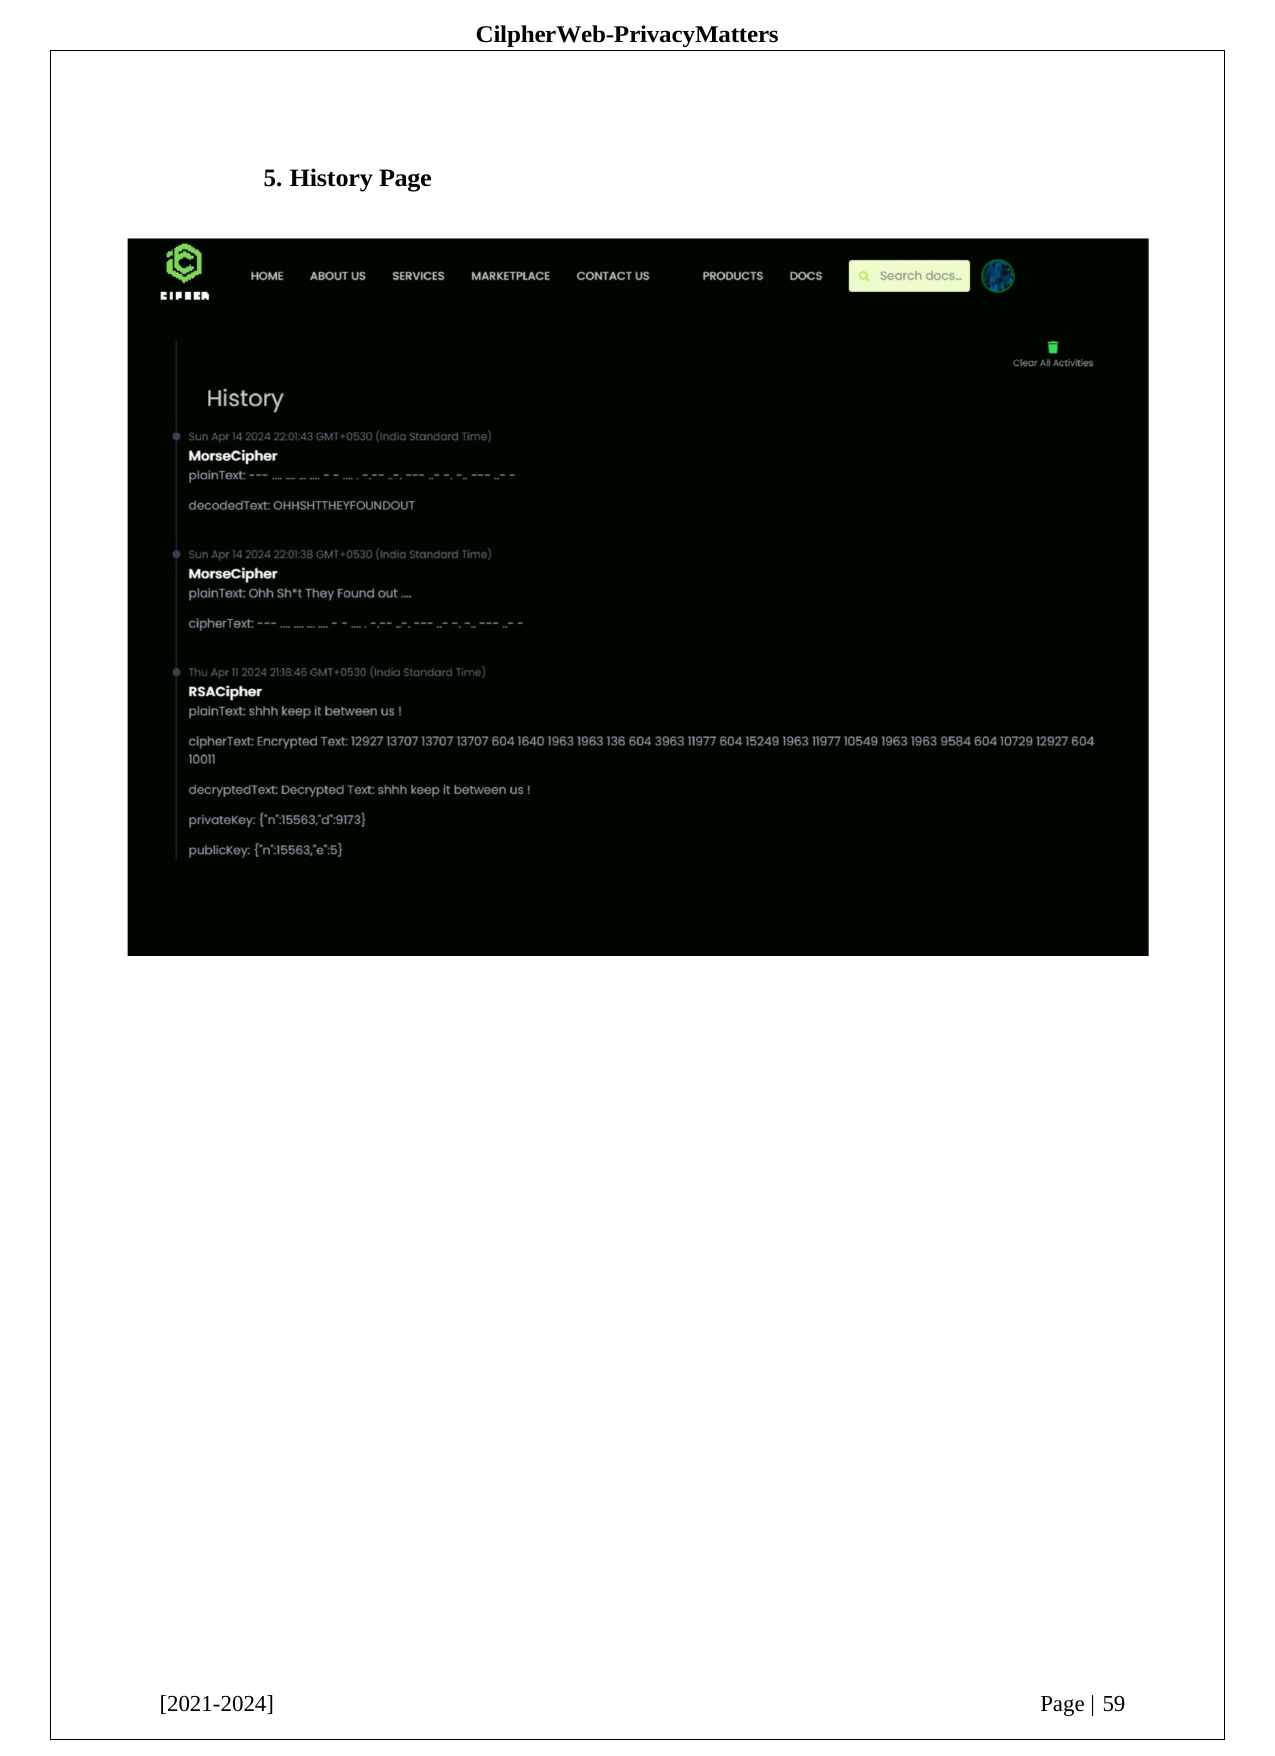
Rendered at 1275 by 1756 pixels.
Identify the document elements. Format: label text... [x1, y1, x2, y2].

list History Page [263, 163, 1125, 192]
picture [127, 236, 1149, 956]
